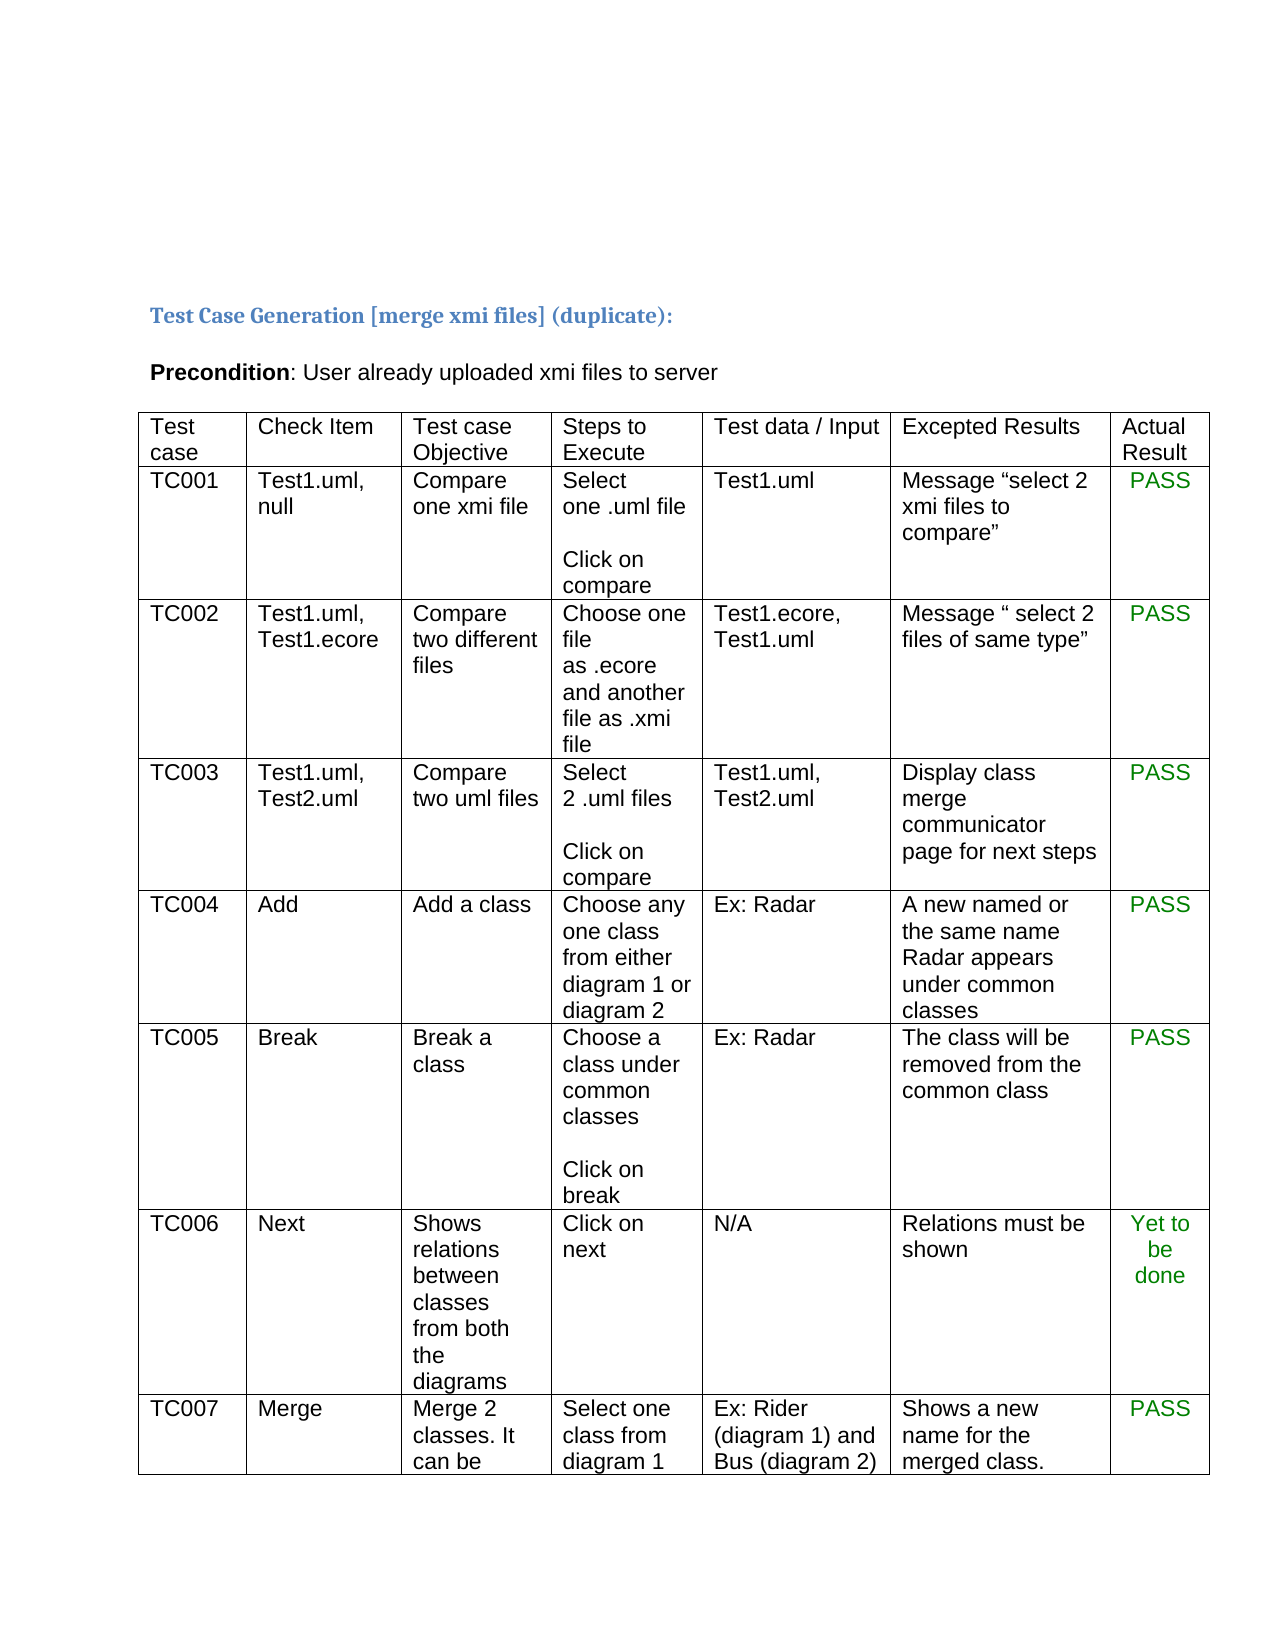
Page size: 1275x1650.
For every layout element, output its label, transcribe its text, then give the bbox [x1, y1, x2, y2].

table_cell N/A [703, 1210, 890, 1394]
table_cell Test1.uml, Test2.uml [247, 759, 401, 890]
table_cell Test1.ecore, Test1.uml [703, 600, 890, 758]
table_header Steps to Execute [552, 413, 702, 466]
table_header Test data / Input [703, 413, 890, 466]
table_cell Break [247, 1024, 401, 1209]
table_cell PASS [1111, 600, 1209, 758]
table_header Test case [139, 413, 246, 466]
table_cell TC002 [139, 600, 246, 758]
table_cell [891, 1395, 1110, 1474]
table_cell TC003 [139, 759, 246, 890]
table_cell Choose a class under common classes Click on break [552, 1024, 702, 1209]
table_cell PASS [1111, 1024, 1209, 1209]
table_cell Display class merge communicator page for next steps [891, 759, 1110, 890]
table_cell Click on next [552, 1210, 702, 1394]
table_cell Choose any one class from either diagram 1 or diagram 2 [552, 891, 702, 1023]
table_cell Ex: Radar [703, 891, 890, 1023]
subtitle Test Case Generation [merge xmi files] (duplicate): [150, 303, 1125, 329]
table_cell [552, 1395, 702, 1474]
table_cell Yet to be done [1111, 1210, 1209, 1394]
table_cell PASS [1111, 1395, 1209, 1474]
table_cell Test1.uml, null [247, 467, 401, 598]
table_cell PASS [1111, 891, 1209, 1023]
table_cell TC001 [139, 467, 246, 598]
table_cell TC004 [139, 891, 246, 1023]
table_cell Add a class [402, 891, 551, 1023]
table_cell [703, 1395, 890, 1474]
table_cell The class will be removed from the common class [891, 1024, 1110, 1209]
table_cell TC005 [139, 1024, 246, 1209]
table_cell TC007 [139, 1395, 246, 1474]
table_cell Test1.uml, Test1.ecore [247, 600, 401, 758]
table_cell Shows relations between classes from both the diagrams [402, 1210, 551, 1394]
table_cell Test1.uml, Test2.uml [703, 759, 890, 890]
table_header Check Item [247, 413, 401, 466]
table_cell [402, 1395, 551, 1474]
table_cell Select one .uml file Click on compare [552, 467, 702, 598]
table_cell Add [247, 891, 401, 1023]
table_cell Message “select 2 xmi files to compare” [891, 467, 1110, 598]
table_cell A new named or the same name Radar appears under common classes [891, 891, 1110, 1023]
table_cell Compare two different files [402, 600, 551, 758]
table_header Test case Objective [402, 413, 551, 466]
table_cell Select 2 .uml files Click on compare [552, 759, 702, 890]
table_cell Ex: Radar [703, 1024, 890, 1209]
table_cell TC006 [139, 1210, 246, 1394]
table_header Excepted Results [891, 413, 1110, 466]
table_cell Relations must be shown [891, 1210, 1110, 1394]
table_cell Test1.uml [703, 467, 890, 598]
table_cell Break a class [402, 1024, 551, 1209]
table_cell PASS [1111, 467, 1209, 598]
table_cell Compare two uml files [402, 759, 551, 890]
table_cell Message “ select 2 files of same type” [891, 600, 1110, 758]
text Precondition: User already uploaded xmi files to server [150, 359, 1125, 386]
table_header Actual Result [1111, 413, 1209, 466]
table_cell Choose one file as .ecore and another file as .xmi file [552, 600, 702, 758]
table_cell Merge [247, 1395, 401, 1474]
table_cell Next [247, 1210, 401, 1394]
table_cell Compare one xmi file [402, 467, 551, 598]
table_cell PASS [1111, 759, 1209, 890]
